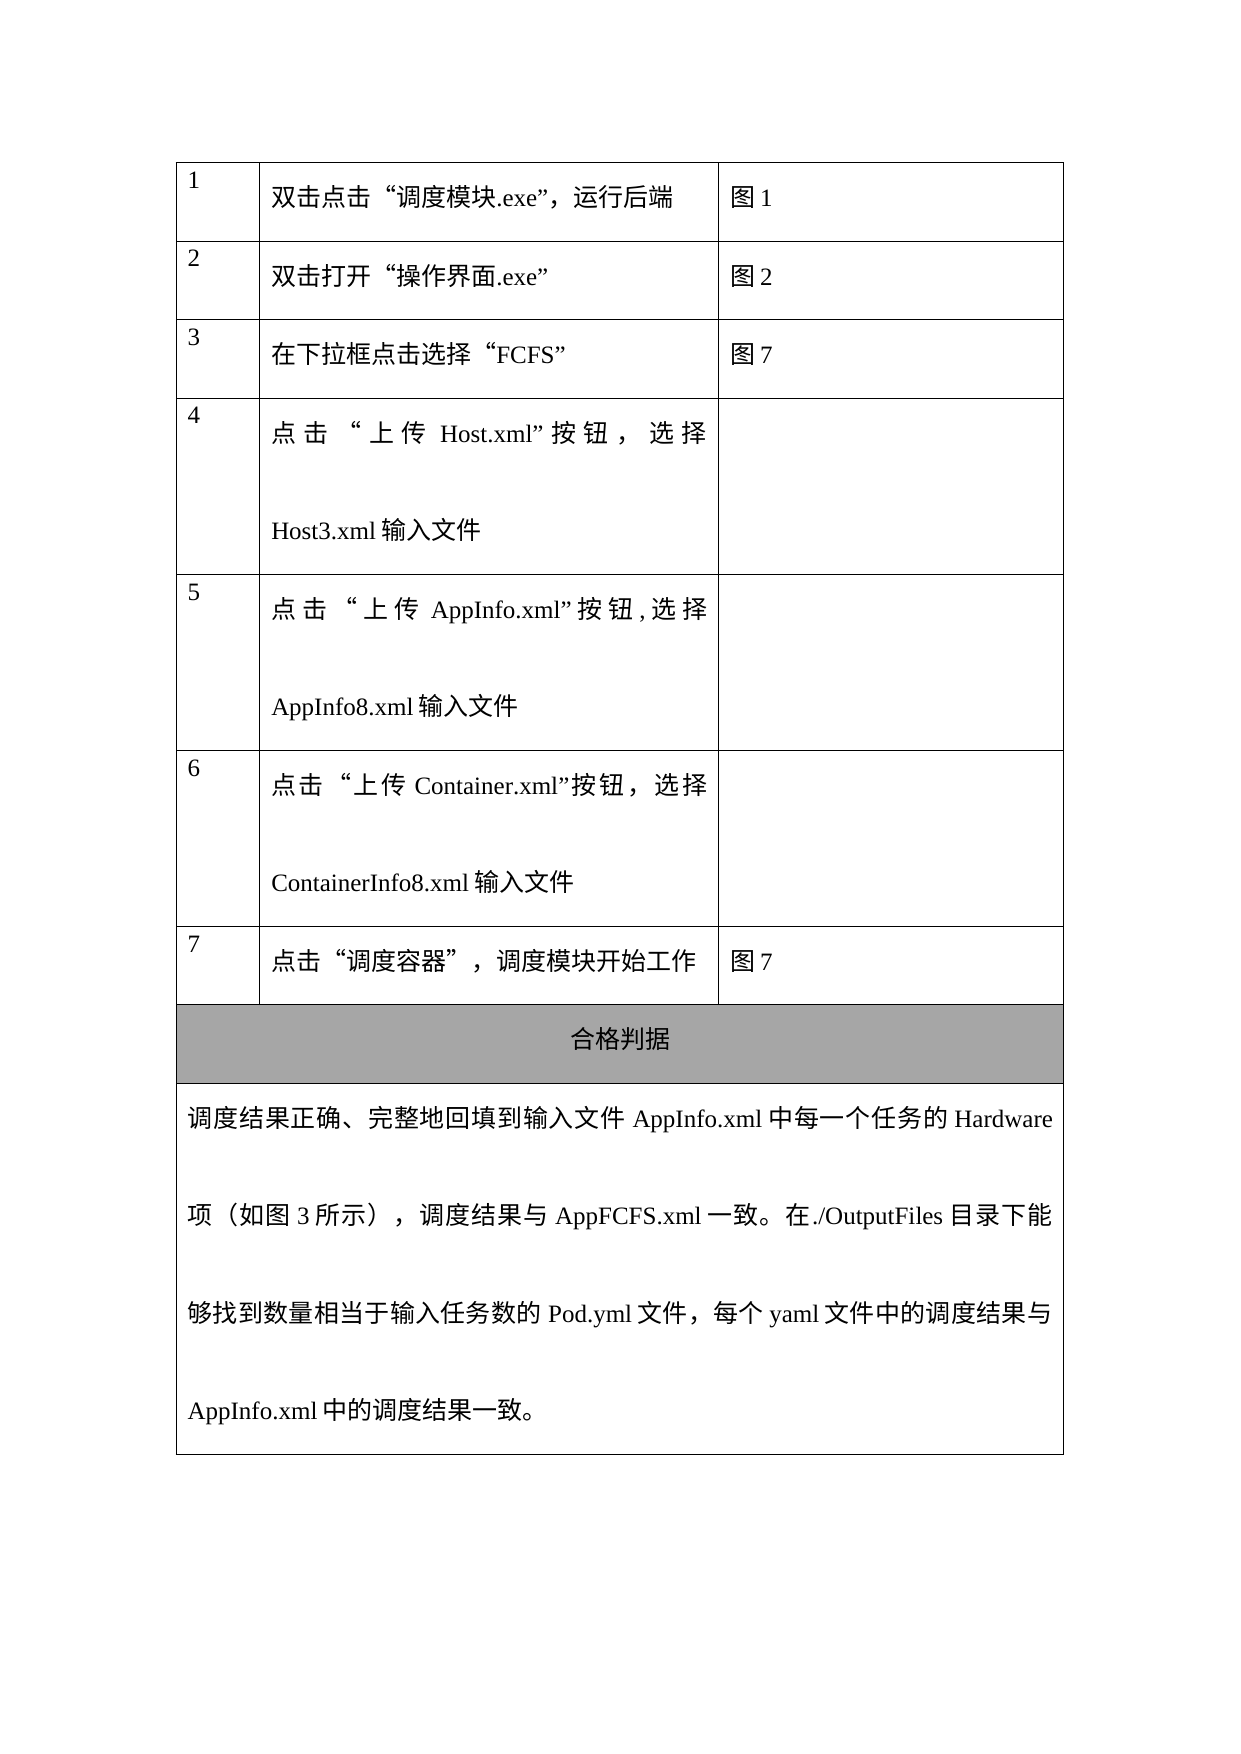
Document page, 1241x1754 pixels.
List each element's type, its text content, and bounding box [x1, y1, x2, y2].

table_cell 在下拉框点击选择“FCFS” [260, 320, 718, 398]
table_cell 点击“上传AppInfo.xml”按钮,选择AppInfo8.xml输入文件 [260, 575, 718, 750]
table_cell [719, 751, 1063, 926]
table_cell 3 [177, 320, 259, 398]
table_cell 图7 [719, 927, 1063, 1004]
table_cell 双击打开“操作界面.exe” [260, 242, 718, 319]
table_cell 4 [177, 399, 259, 574]
table_cell 7 [177, 927, 259, 1004]
table_cell 点击“调度容器”，调度模块开始工作 [260, 927, 718, 1004]
table_cell [719, 575, 1063, 750]
table_cell 点击“上传Host.xml”按钮，选择Host3.xml输入文件 [260, 399, 718, 574]
table_cell 1 [177, 163, 259, 241]
table_cell 图7 [719, 320, 1063, 398]
table_cell 双击点击“调度模块.exe”，运行后端 [260, 163, 718, 241]
table_cell 5 [177, 575, 259, 750]
table_cell 合格判据 [177, 1005, 1063, 1083]
table_cell [719, 399, 1063, 574]
table_cell 图2 [719, 242, 1063, 319]
table_cell 6 [177, 751, 259, 926]
table_cell 图1 [719, 163, 1063, 241]
table_cell 调度结果正确、完整地回填到输入文件AppInfo.xml中每一个任务的Hardware项（如图3所示），调度结果与AppFCFS.xml一致。在./OutputFiles目录下能够找到数量相当于输入任务数的Pod.yml文件，每个yaml文件中的调度结果与AppInfo.xml中的调度结果一致。 [177, 1084, 1063, 1454]
table_cell 点击“上传Container.xml”按钮，选择ContainerInfo8.xml输入文件 [260, 751, 718, 926]
table_cell 2 [177, 242, 259, 319]
